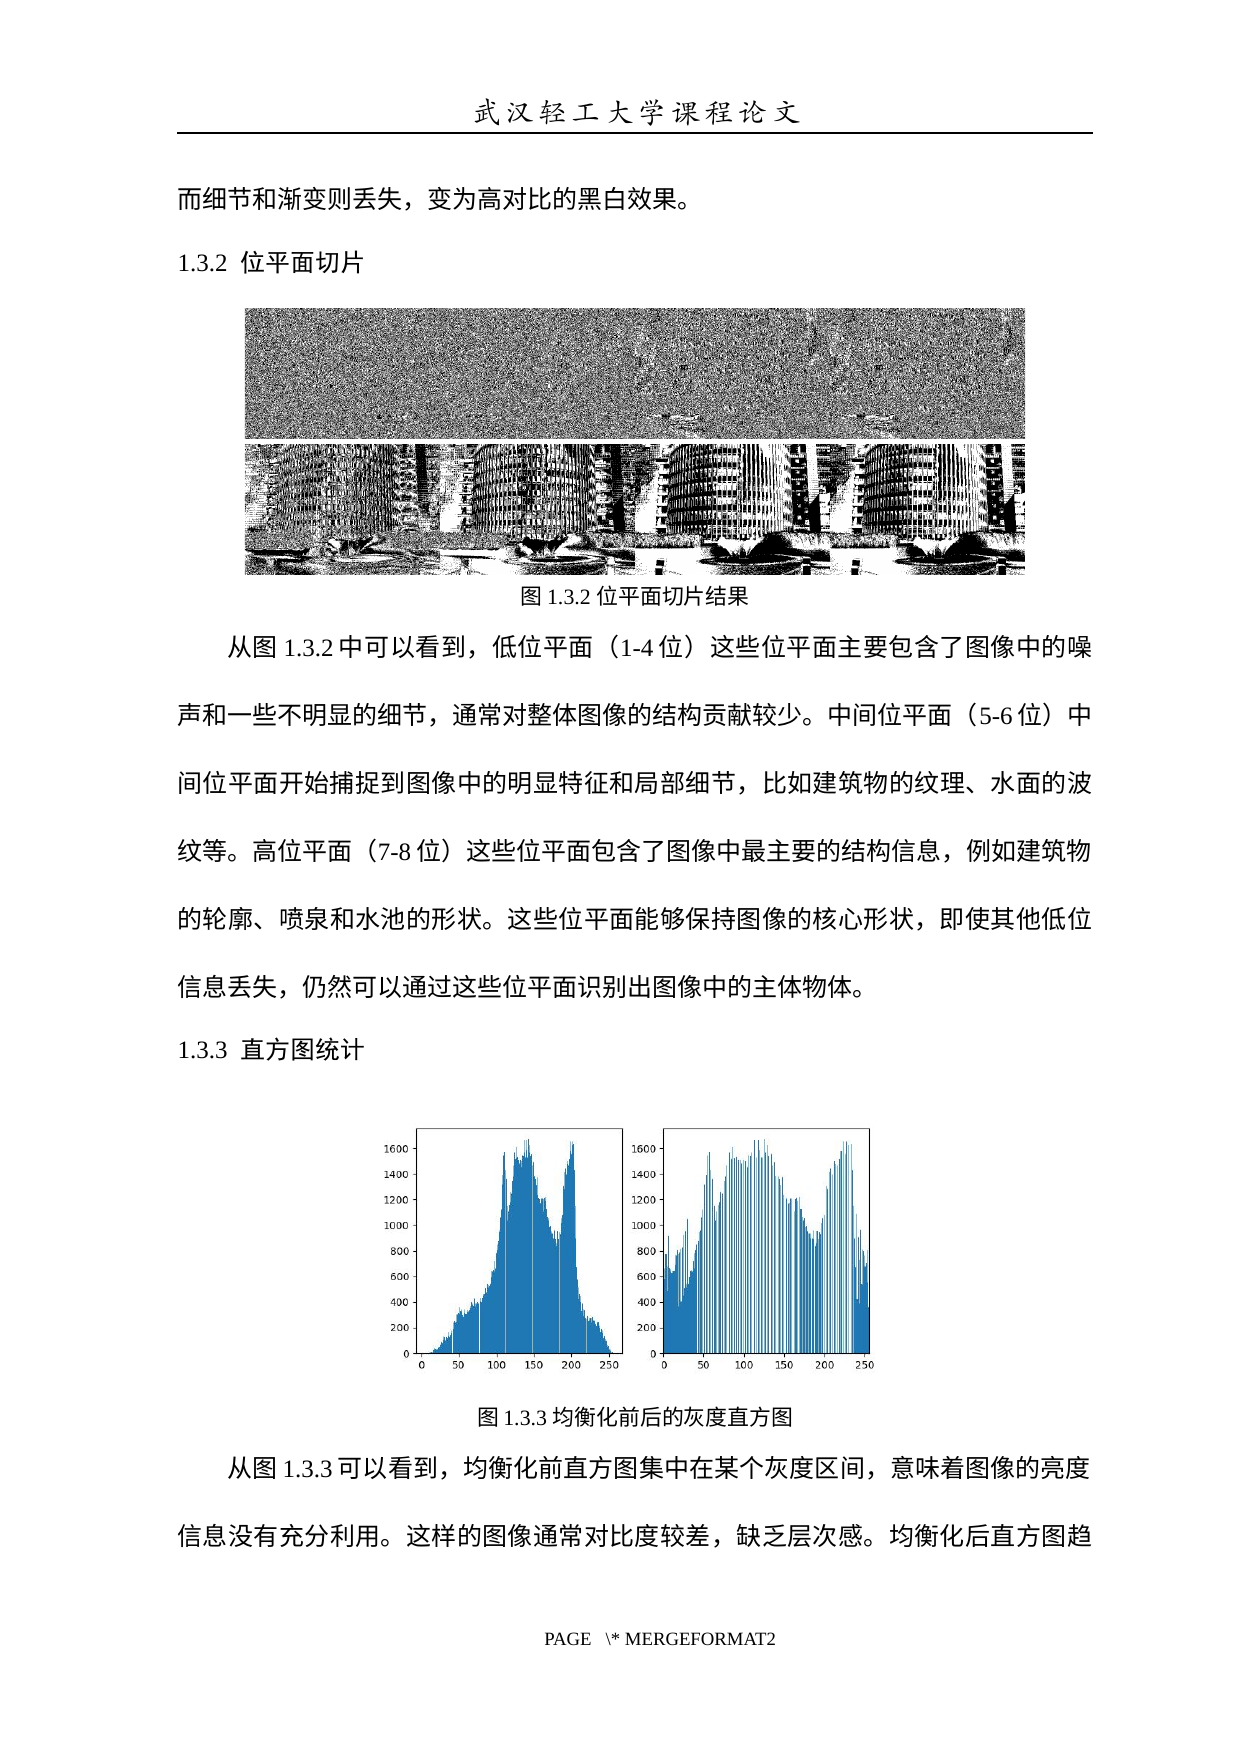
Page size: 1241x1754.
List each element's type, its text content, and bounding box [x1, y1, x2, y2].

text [177, 164, 1093, 232]
text 图1.3.2 位平面切片结果 [177, 578, 1093, 612]
text 从图1.3.2中可以看到，低位平面（1-4位）这些位平面主要包含了图像中的噪声和一些不明显的细节，通常对整体图像的结构贡献较少。中间位平面（5-6位）中间位平面开始捕捉到图像中的明显特征和局部细节，比如建筑物的纹理、水面的波纹等。高位平面（7-8位）这些位平面包含了图像中最主要的结构信息，例如建筑物的轮廓、喷泉和水池的形状。这些位平面能够保持图像的核心形状，即使其他低位信息丢失，仍然可以通过这些位平面识别出图像中的主体物体。 [177, 612, 1093, 1019]
subtitle 位平面切片 [177, 244, 1093, 278]
picture [343, 1093, 927, 1385]
subtitle 直方图统计 [177, 1032, 1093, 1066]
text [177, 1433, 1093, 1569]
text 图1.3.3 均衡化前后的灰度直方图 [177, 1399, 1093, 1433]
picture [244, 444, 1025, 575]
picture [244, 308, 1026, 439]
